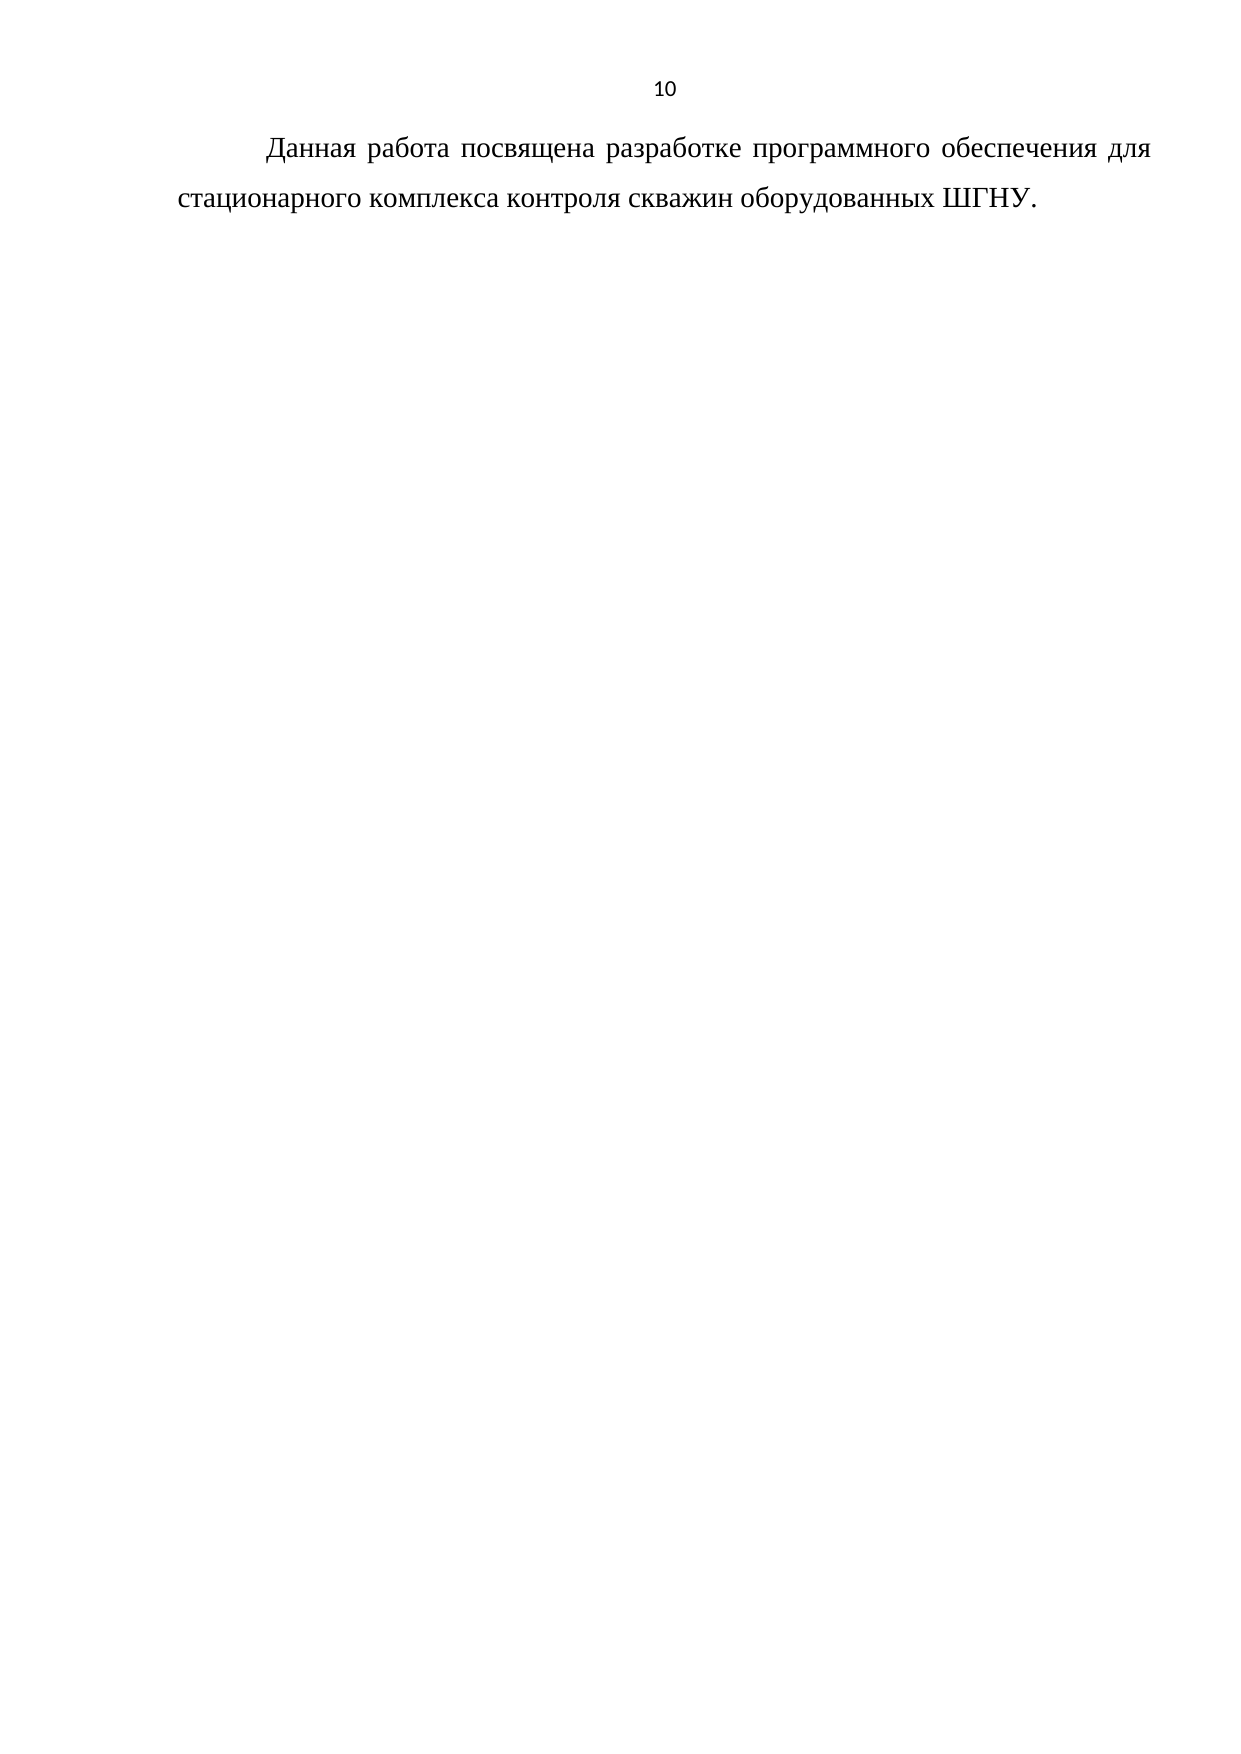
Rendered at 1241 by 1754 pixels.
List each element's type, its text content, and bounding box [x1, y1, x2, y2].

text Данная работа посвящена разработке программного обеспечения для стационарного комплекса контроля скважин оборудованных ШГНУ. [177, 130, 1152, 214]
